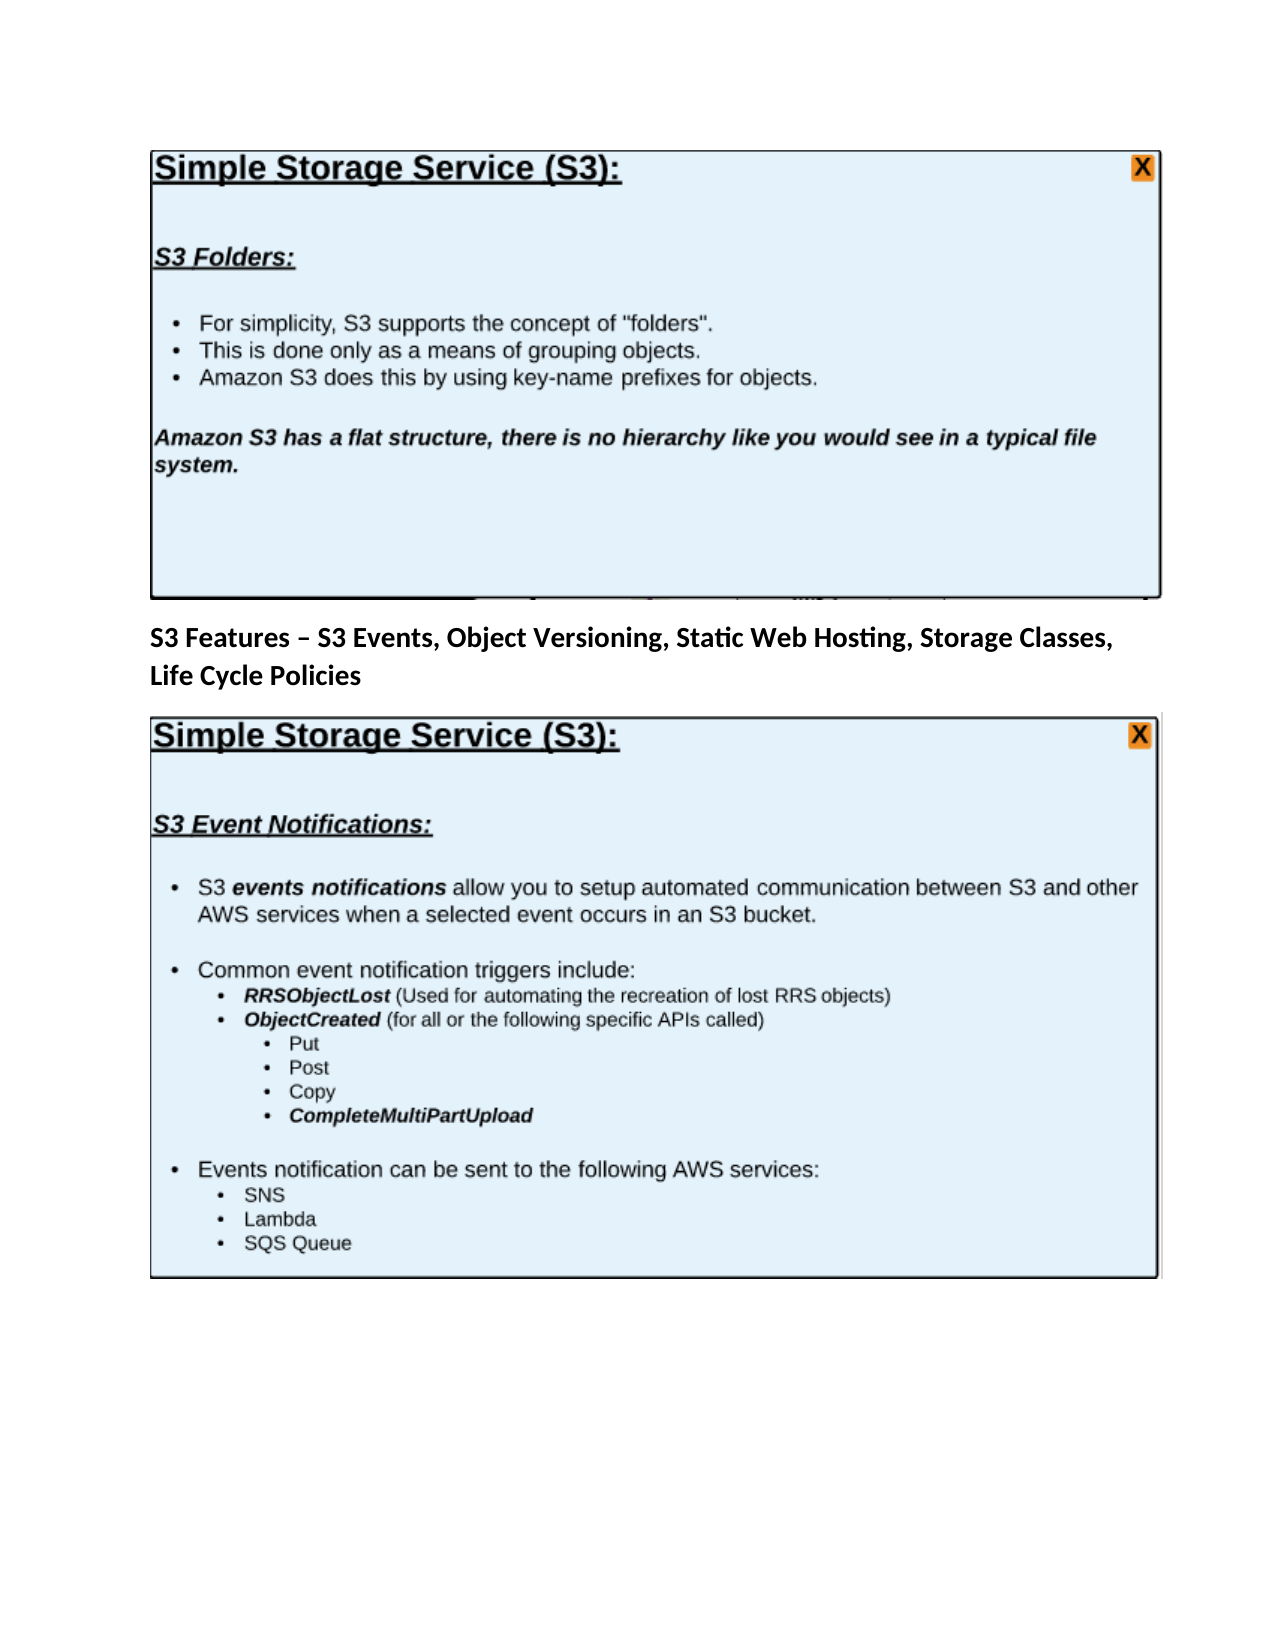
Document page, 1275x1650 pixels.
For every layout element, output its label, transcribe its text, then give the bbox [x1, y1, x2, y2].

text S3 Features – S3 Events, Object Versioning, Static Web Hosting, Storage Classes, Life Cycle Policies [150, 619, 1162, 693]
picture [150, 712, 1163, 1279]
picture [150, 150, 1163, 600]
